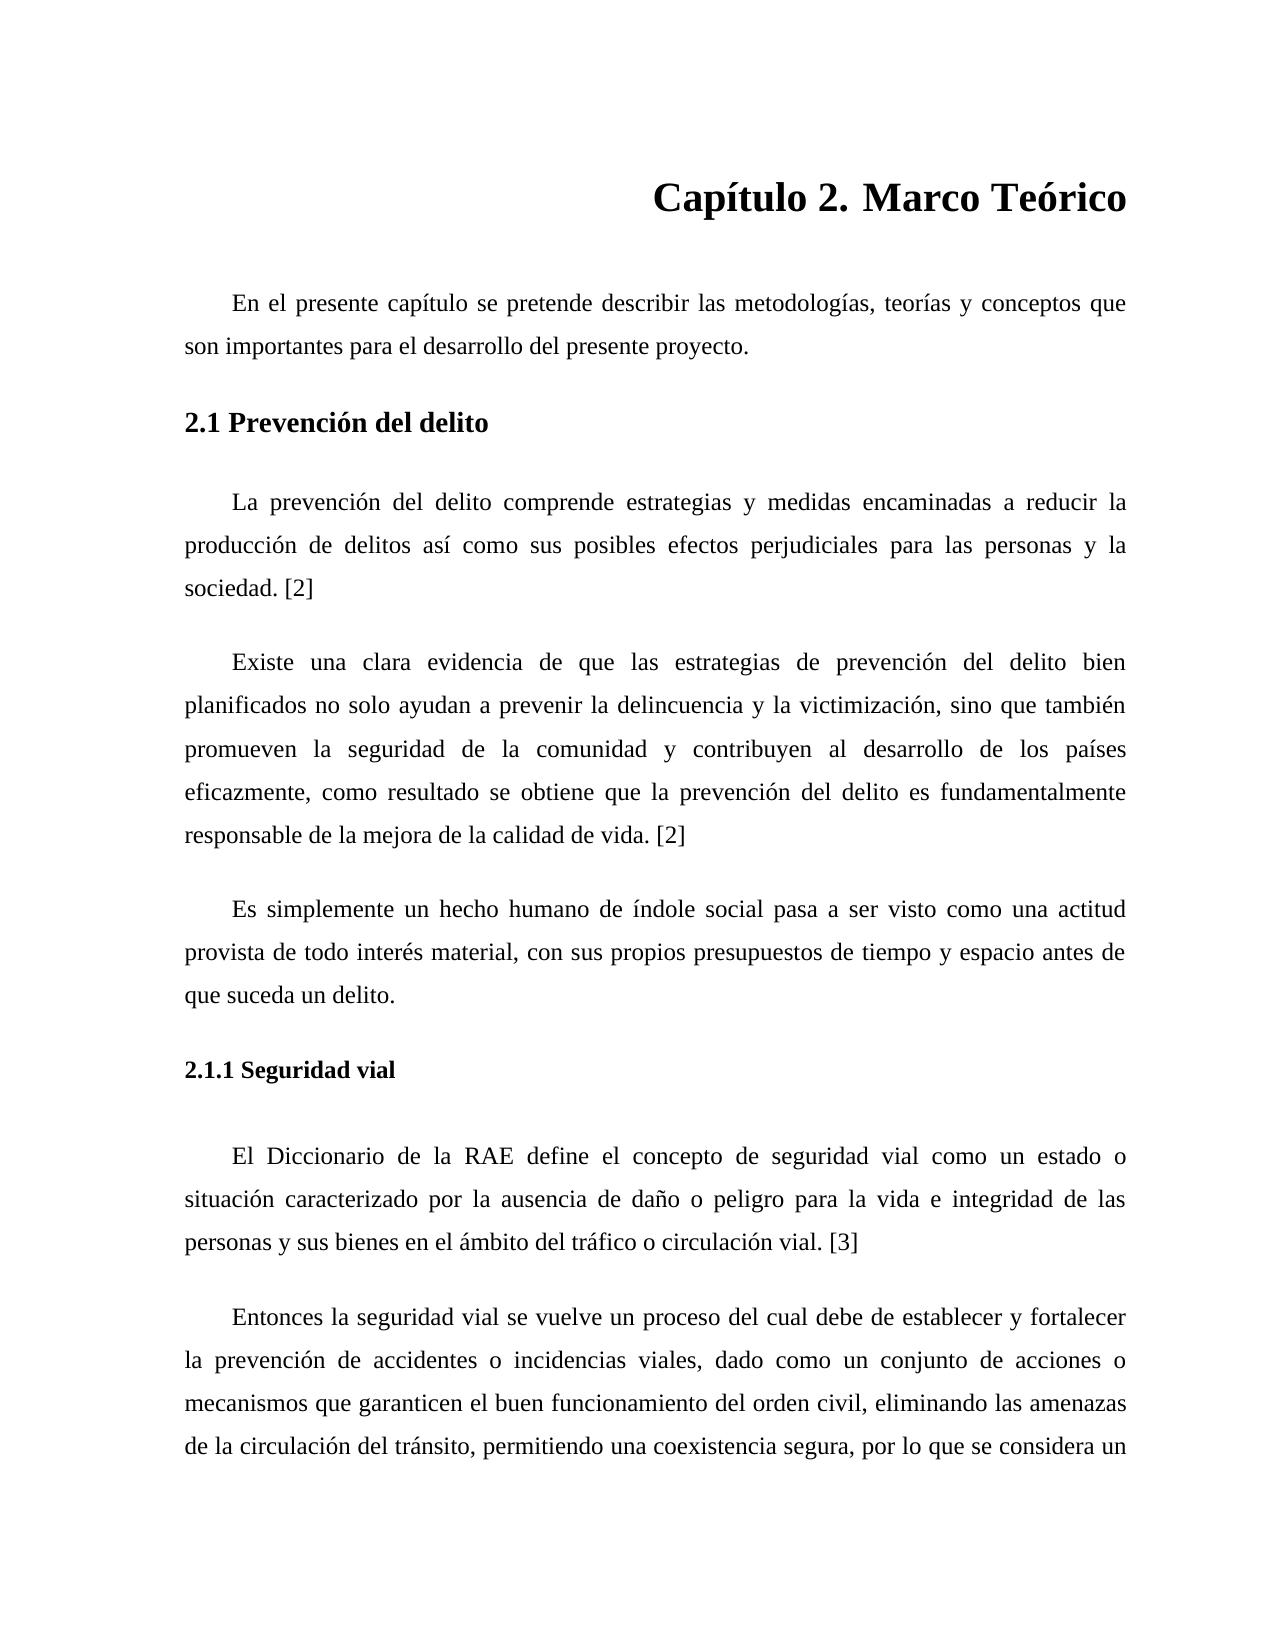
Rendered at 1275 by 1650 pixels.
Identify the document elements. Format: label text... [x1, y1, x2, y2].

subtitle 2.1.1 Seguridad vial [184, 1055, 1127, 1084]
subtitle Marco Teórico [269, 173, 1127, 221]
text El Diccionario de la RAE define el concepto de seguridad vial como un estado o situación caracterizado por la ausencia de daño o peligro para la vida e integridad de las personas y sus bienes en el ámbito del tráfico o circulación vial. [184, 1141, 1127, 1256]
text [184, 1302, 1127, 1460]
text En el presente capítulo se pretende describir las metodologías, teorías y conceptos que son importantes para el desarrollo del presente proyecto. [184, 288, 1127, 359]
text Es simplemente un hecho humano de índole social pasa a ser visto como una actitud provista de todo interés material, con sus propios presupuestos de tiempo y espacio antes de que suceda un delito. [184, 894, 1127, 1009]
subtitle 2.1 Prevención del delito [184, 405, 1127, 439]
text La prevención del delito comprende estrategias y medidas encaminadas a reducir la producción de delitos así como sus posibles efectos perjudiciales para las personas y la sociedad. [184, 487, 1127, 602]
text Existe una clara evidencia de que las estrategias de prevención del delito bien planificados no solo ayudan a prevenir la delincuencia y la victimización, sino que también promueven la seguridad de la comunidad y contribuyen al desarrollo de los países eficazmente, como resultado se obtiene que la prevención del delito es fundamentalmente responsable de la mejora de la calidad de vida. [184, 647, 1127, 849]
